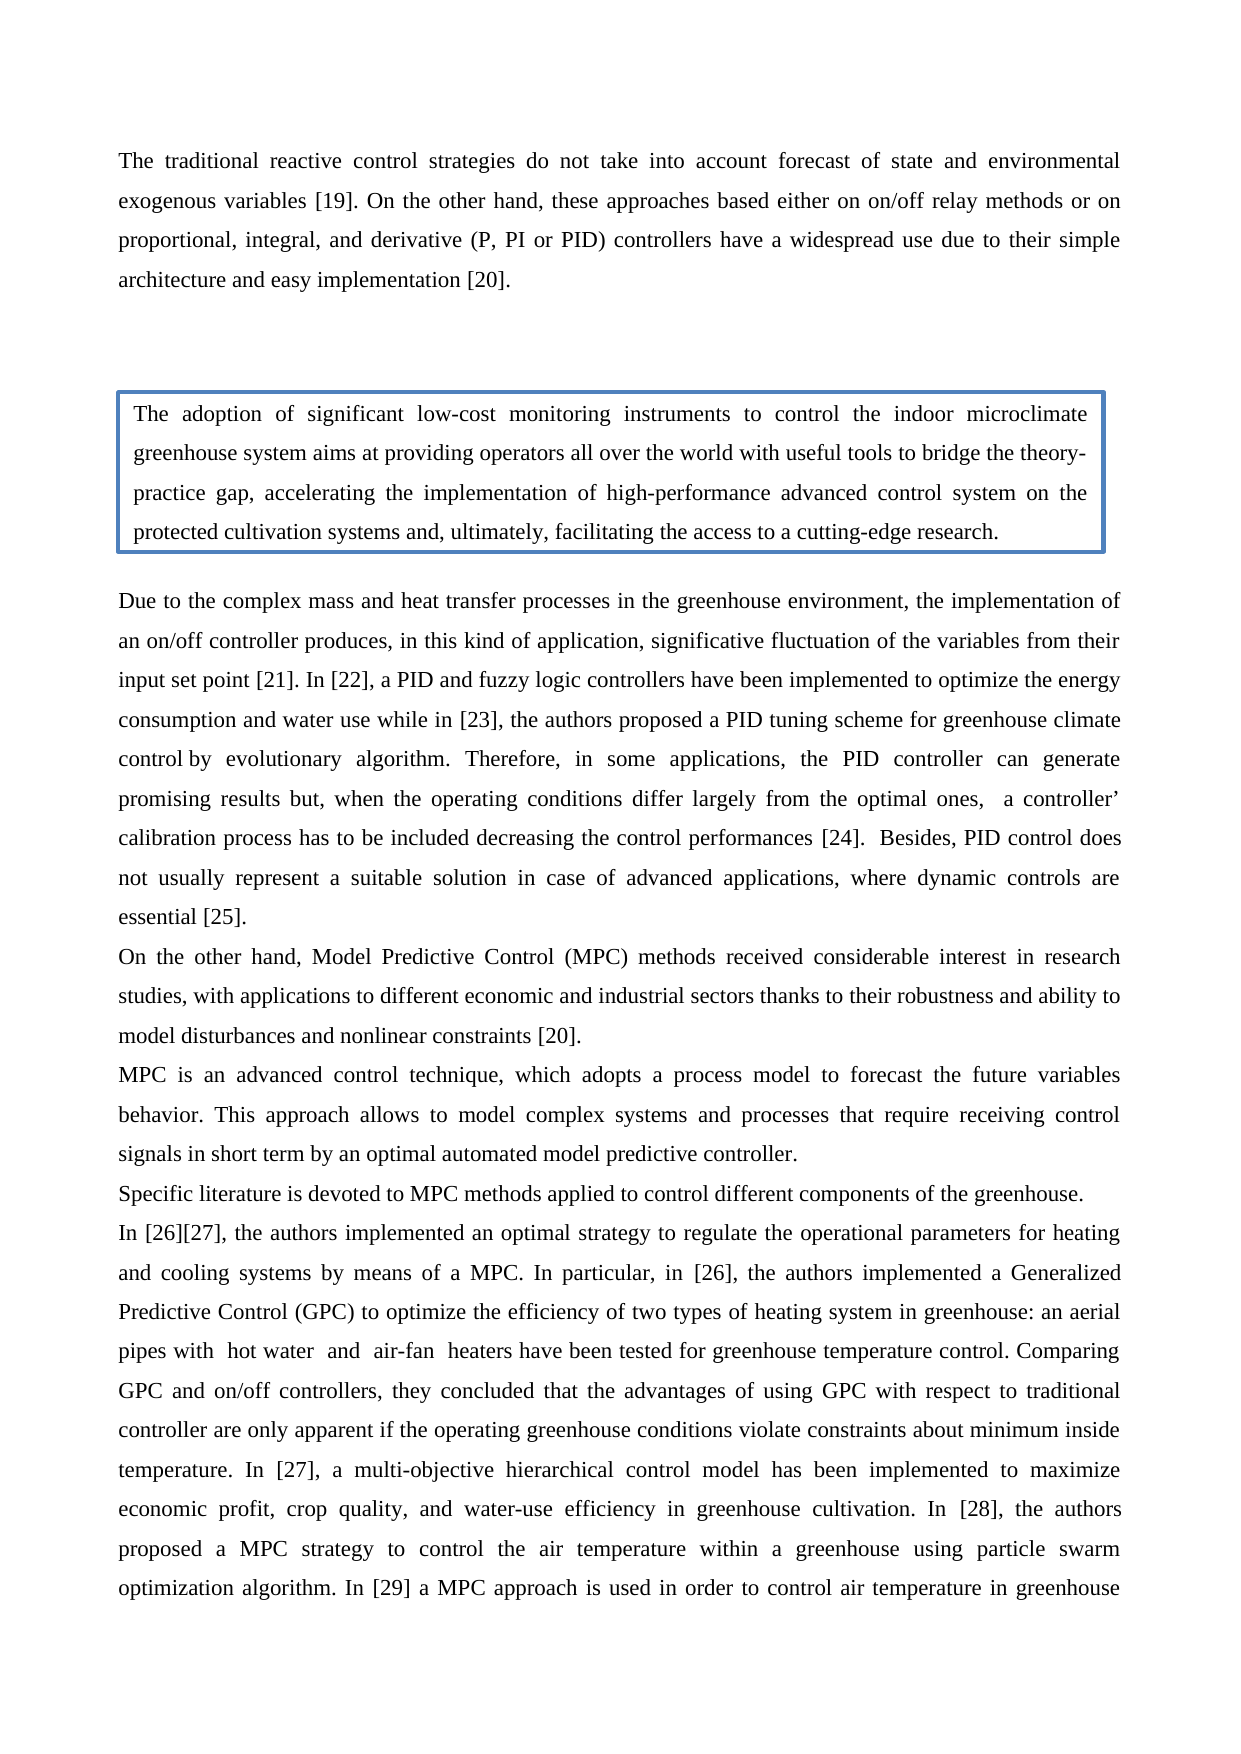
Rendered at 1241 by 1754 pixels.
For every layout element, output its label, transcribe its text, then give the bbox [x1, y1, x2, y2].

text MPC is an advanced control technique, which adopts a process model to forecast the future variables behavior. This approach allows to model complex systems and processes that require receiving control signals in short term by an optimal automated model predictive controller. [118, 1061, 1122, 1167]
text The traditional reactive control strategies do not take into account forecast of state and environmental exogenous variables [19]. On the other hand, these approaches based either on on/off relay methods or on proportional, integral, and derivative (P, PI or PID) controllers have a widespread use due to their simple architecture and easy implementation [20]. [118, 148, 1122, 292]
text Due to the complex mass and heat transfer processes in the greenhouse environment, the implementation of an on/off controller produces, in this kind of application, significative fluctuation of the variables from their input set point [21]. In [22], a PID and fuzzy logic controllers have been implemented to optimize the energy consumption and water use while in [23], the authors proposed a PID tuning scheme for greenhouse climate control by evolutionary algorithm. Therefore, in some applications, the PID controller can generate promising results but, when the operating conditions differ largely from the optimal ones, a controller’ calibration process has to be included decreasing the control performances [24]. Besides, PID control does not usually represent a suitable solution in case of advanced applications, where dynamic controls are essential [25]. [118, 384, 1122, 930]
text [118, 1219, 1122, 1601]
text On the other hand, Model Predictive Control (MPC) methods received considerable interest in research studies, with applications to different economic and industrial sectors thanks to their robustness and ability to model disturbances and nonlinear constraints [20]. [118, 943, 1122, 1048]
text Specific literature is devoted to MPC methods applied to control different components of the greenhouse. [118, 1180, 1122, 1206]
